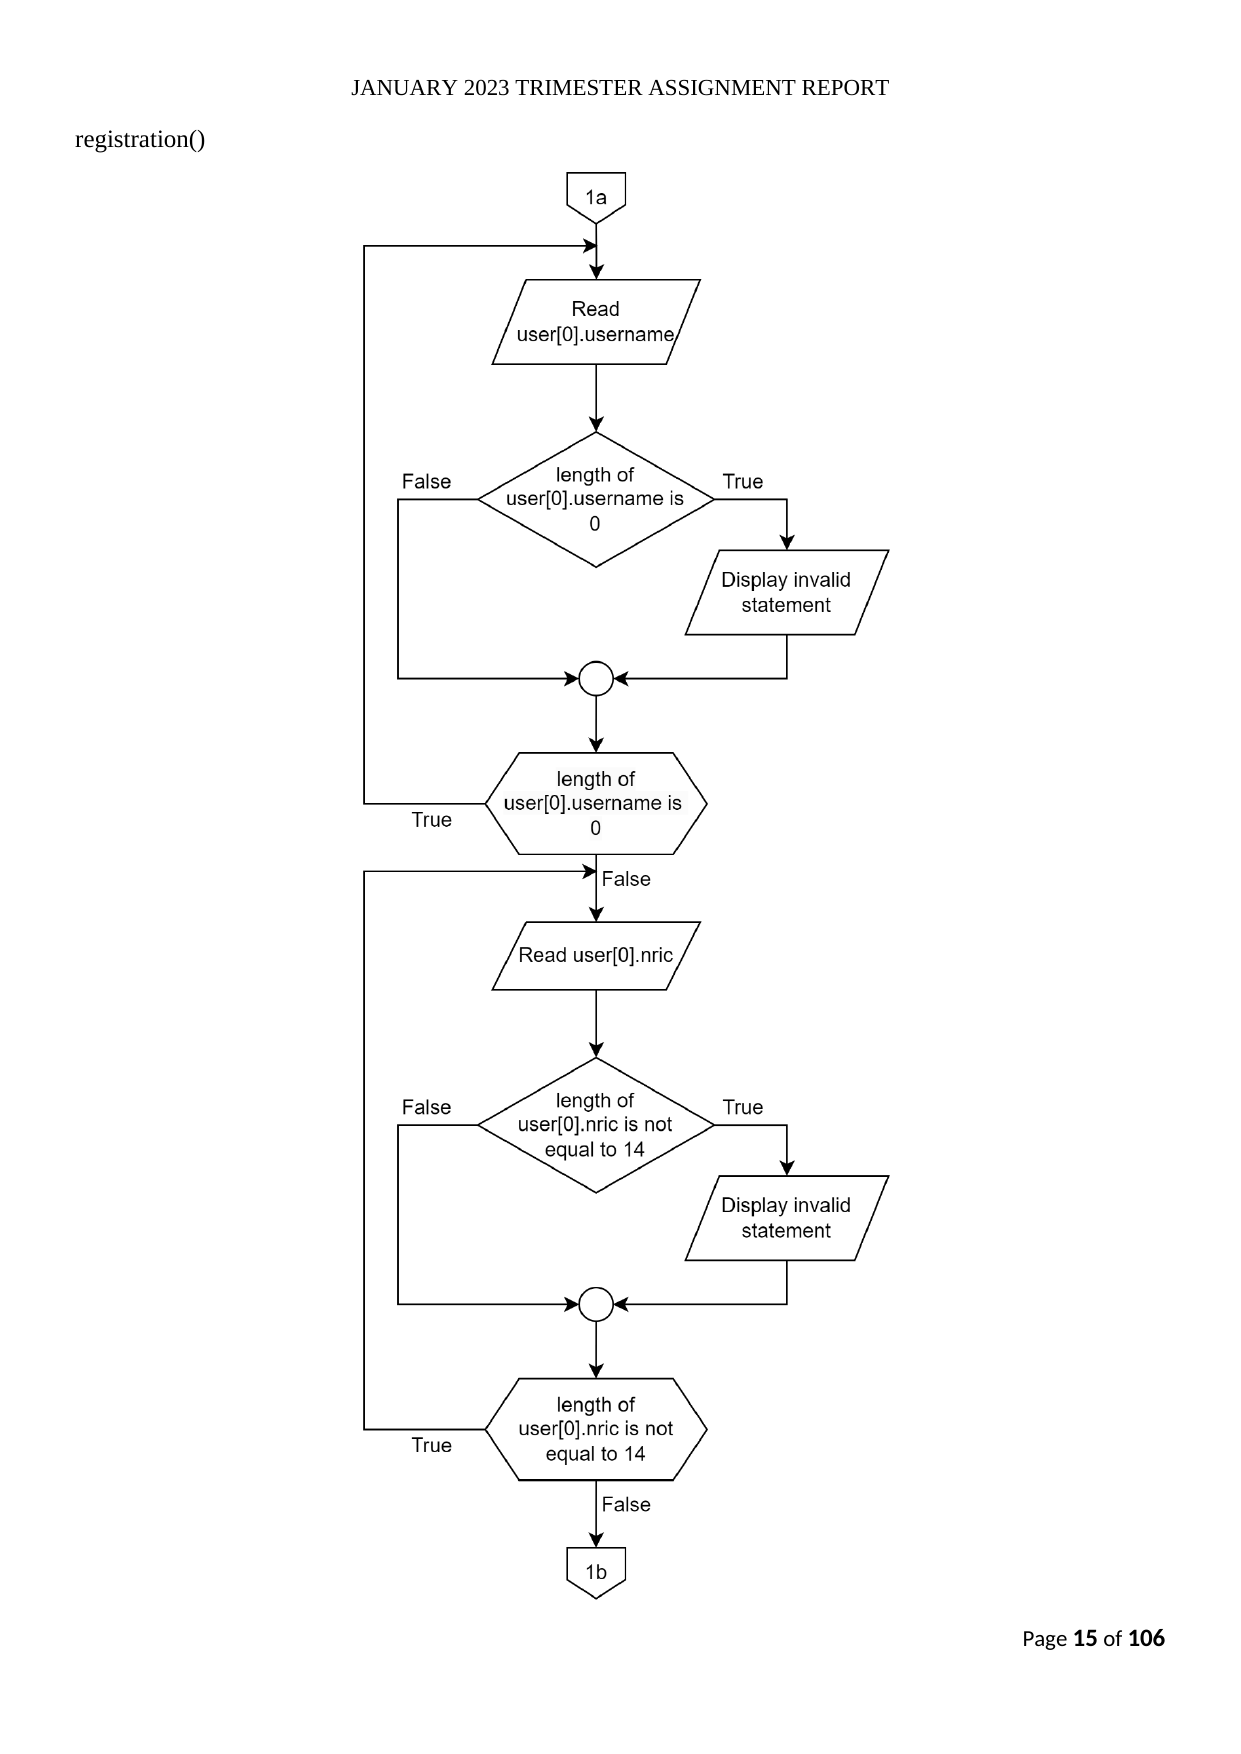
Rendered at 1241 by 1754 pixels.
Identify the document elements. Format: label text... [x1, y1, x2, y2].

text registration() [75, 124, 1165, 153]
picture [334, 155, 906, 1616]
